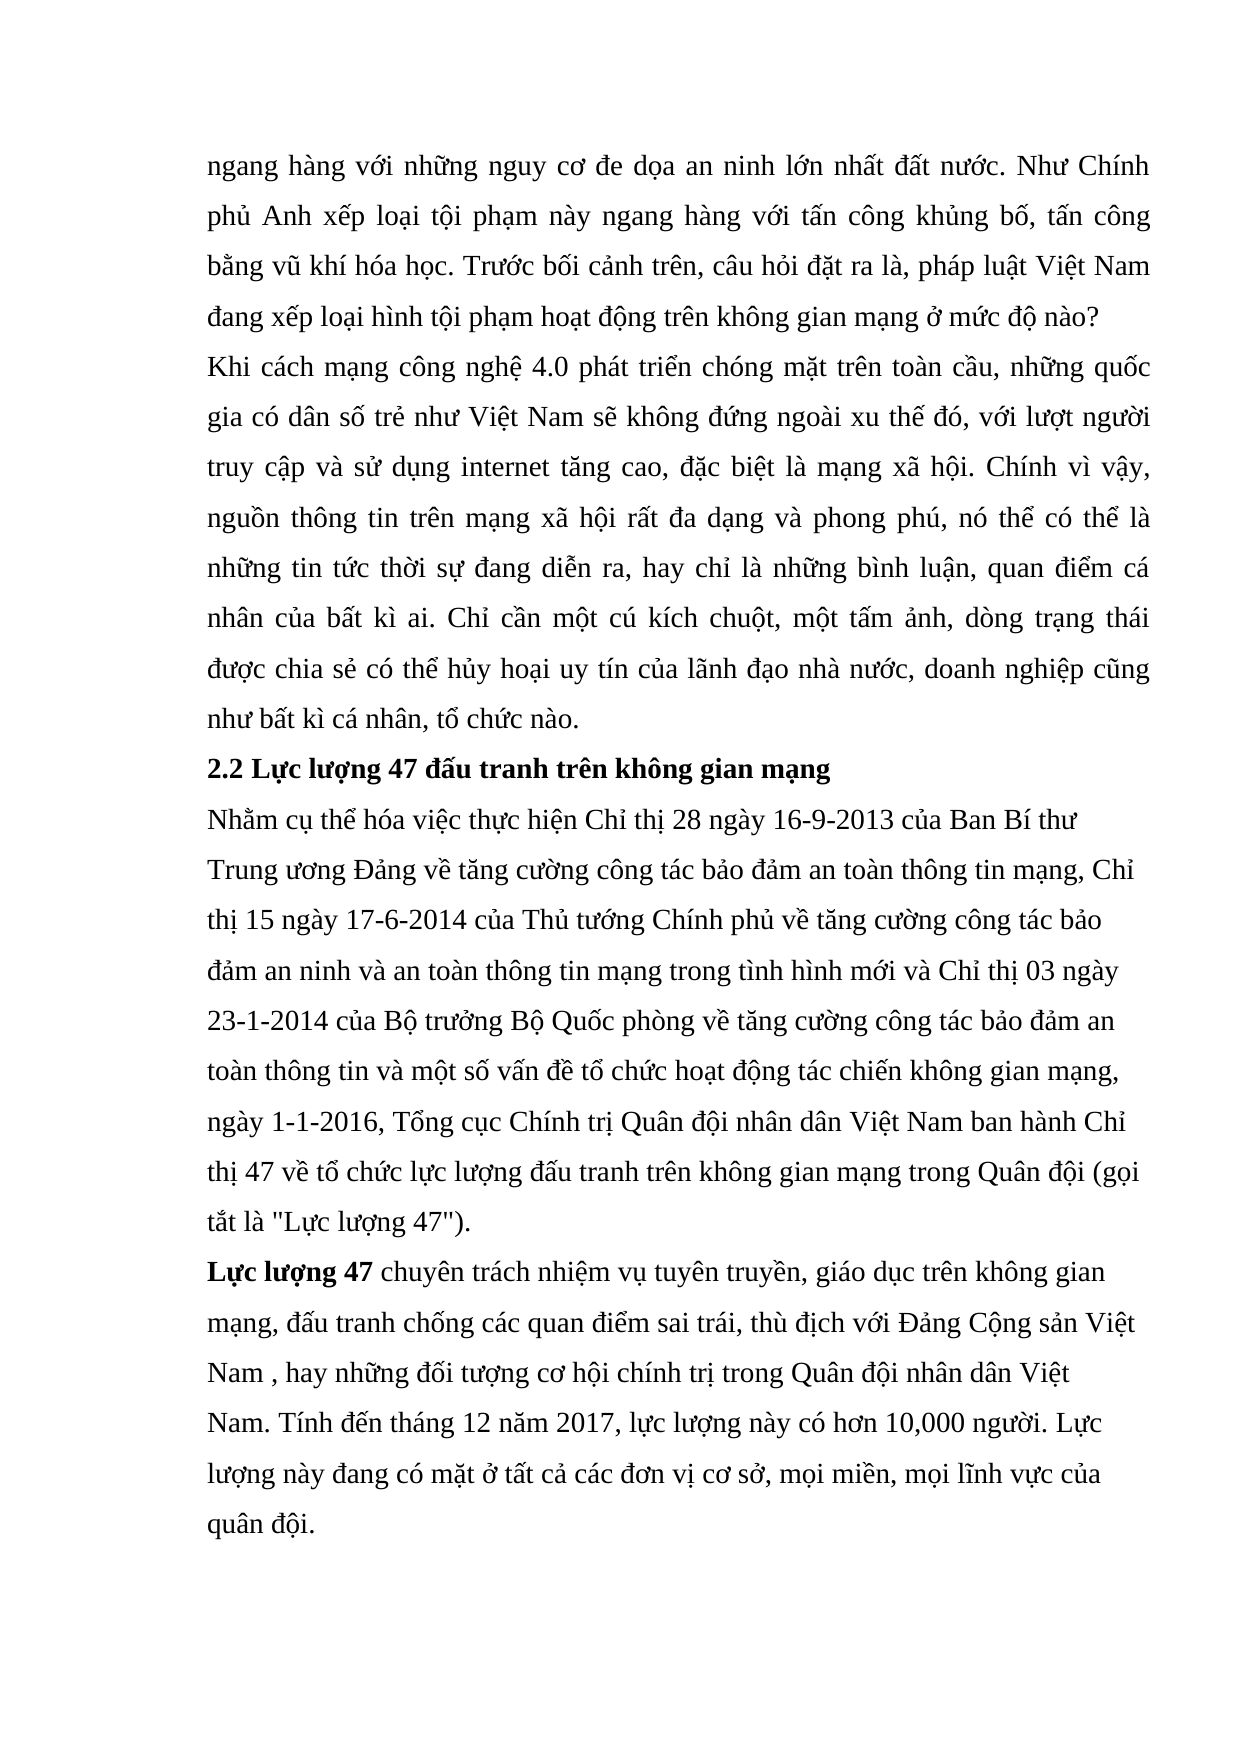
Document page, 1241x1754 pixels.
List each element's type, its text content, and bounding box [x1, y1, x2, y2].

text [207, 148, 1152, 332]
list Lực lượng 47 đấu tranh trên không gian mạng [207, 751, 1152, 785]
text Khi cách mạng công nghệ 4.0 phát triển chóng mặt trên toàn cầu, những quốc gia có dân số trẻ như Việt Nam sẽ không đứng ngoài xu thế đó, với lượt người truy cập và sử dụng internet tăng cao, đặc biệt là mạng xã hội. Chính vì vậy, nguồn thông tin trên mạng xã hội rất đa dạng và phong phú, nó thể có thể là những tin tức thời sự đang diễn ra, hay chỉ là những bình luận, quan điểm cá nhân của bất kì ai. Chỉ cần một cú kích chuột, một tấm ảnh, dòng trạng thái được chia sẻ có thể hủy hoại uy tín của lãnh đạo nhà nước, doanh nghiệp cũng như bất kì cá nhân, tổ chức nào. [207, 349, 1152, 735]
text Nhằm cụ thể hóa việc thực hiện Chỉ thị 28 ngày 16-9-2013 của Ban Bí thư Trung ương Đảng về tăng cường công tác bảo đảm an toàn thông tin mạng, Chỉ thị 15 ngày 17-6-2014 của Thủ tướng Chính phủ về tăng cường công tác bảo đảm an ninh và an toàn thông tin mạng trong tình hình mới và Chỉ thị 03 ngày 23-1-2014 của Bộ trưởng Bộ Quốc phòng về tăng cường công tác bảo đảm an toàn thông tin và một số vấn đề tổ chức hoạt động tác chiến không gian mạng, ngày 1-1-2016, Tổng cục Chính trị Quân đội nhân dân Việt Nam ban hành Chỉ thị 47 về tổ chức lực lượng đấu tranh trên không gian mạng trong Quân đội (gọi tắt là "Lực lượng 47"). [207, 802, 1152, 1238]
text Lực lượng 47 chuyên trách nhiệm vụ tuyên truyền, giáo dục trên không gian mạng, đấu tranh chống các quan điểm sai trái, thù địch với Đảng Cộng sản Việt Nam , hay những đối tượng cơ hội chính trị trong Quân đội nhân dân Việt Nam. Tính đến tháng 12 năm 2017, lực lượng này có hơn 10,000 người. Lực lượng này đang có mặt ở tất cả các đơn vị cơ sở, mọi miền, mọi lĩnh vực của quân đội. [207, 1254, 1152, 1540]
